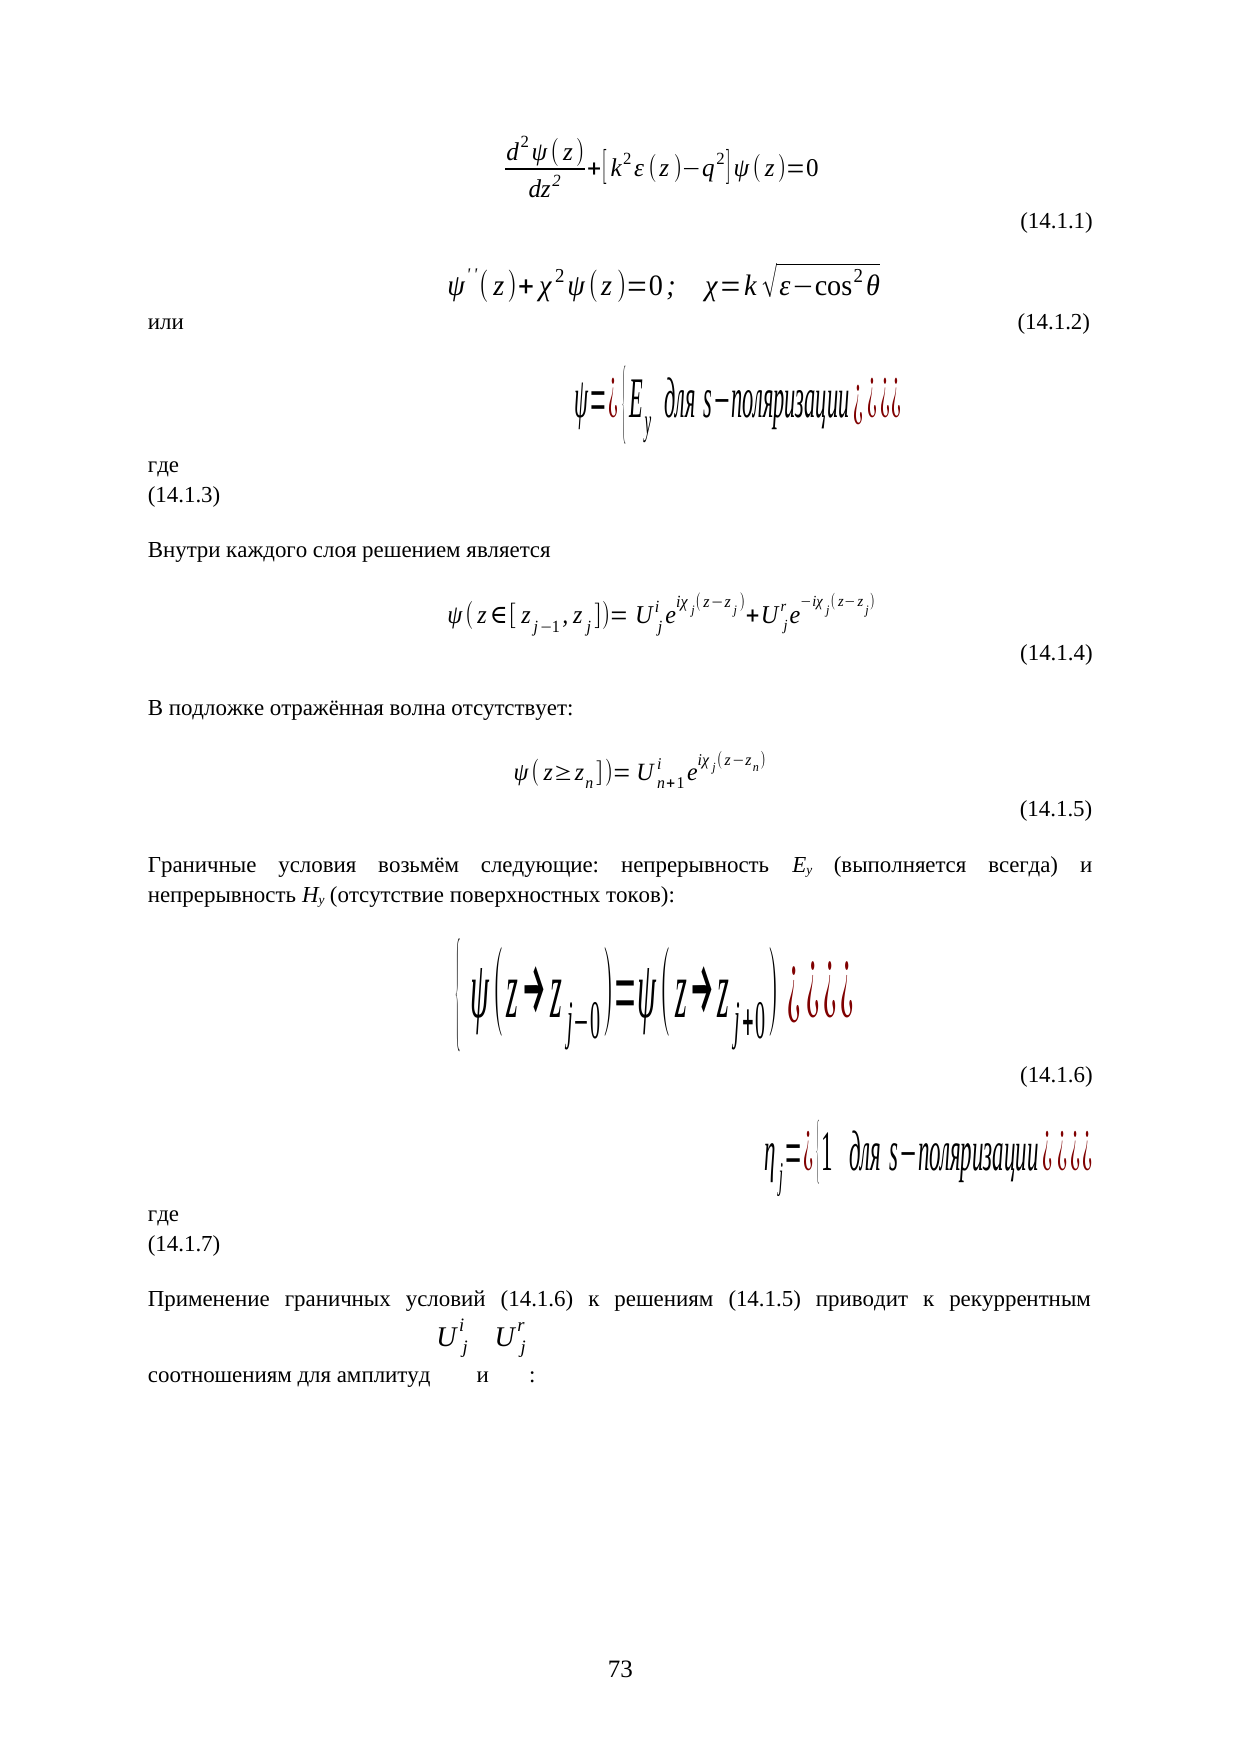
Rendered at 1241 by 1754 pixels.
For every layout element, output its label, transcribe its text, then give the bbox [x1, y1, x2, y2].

text Внутри каждого слоя решением является [148, 537, 1093, 563]
text В подложке отражённая волна отсутствует: [148, 694, 1093, 721]
text где (14.1.3) [148, 363, 1093, 508]
text Граничные условия возьмём следующие: непрерывность Ey (выполняется всегда) и непрерывность Hy (отсутствие поверхностных токов): [148, 851, 1093, 907]
text (14.1.6) [148, 936, 1093, 1088]
text где (14.1.7) [148, 1117, 1093, 1257]
text (14.1.4) [148, 592, 1093, 666]
text Применение граничных условий (14.1.6) к решениям (14.1.5) приводит к рекуррентным соотношениям для амплитуд и : [148, 1286, 1093, 1388]
text или (14.1.2) [148, 262, 1093, 334]
text (14.1.5) [148, 749, 1093, 822]
text (14.1.1) [148, 133, 1093, 233]
